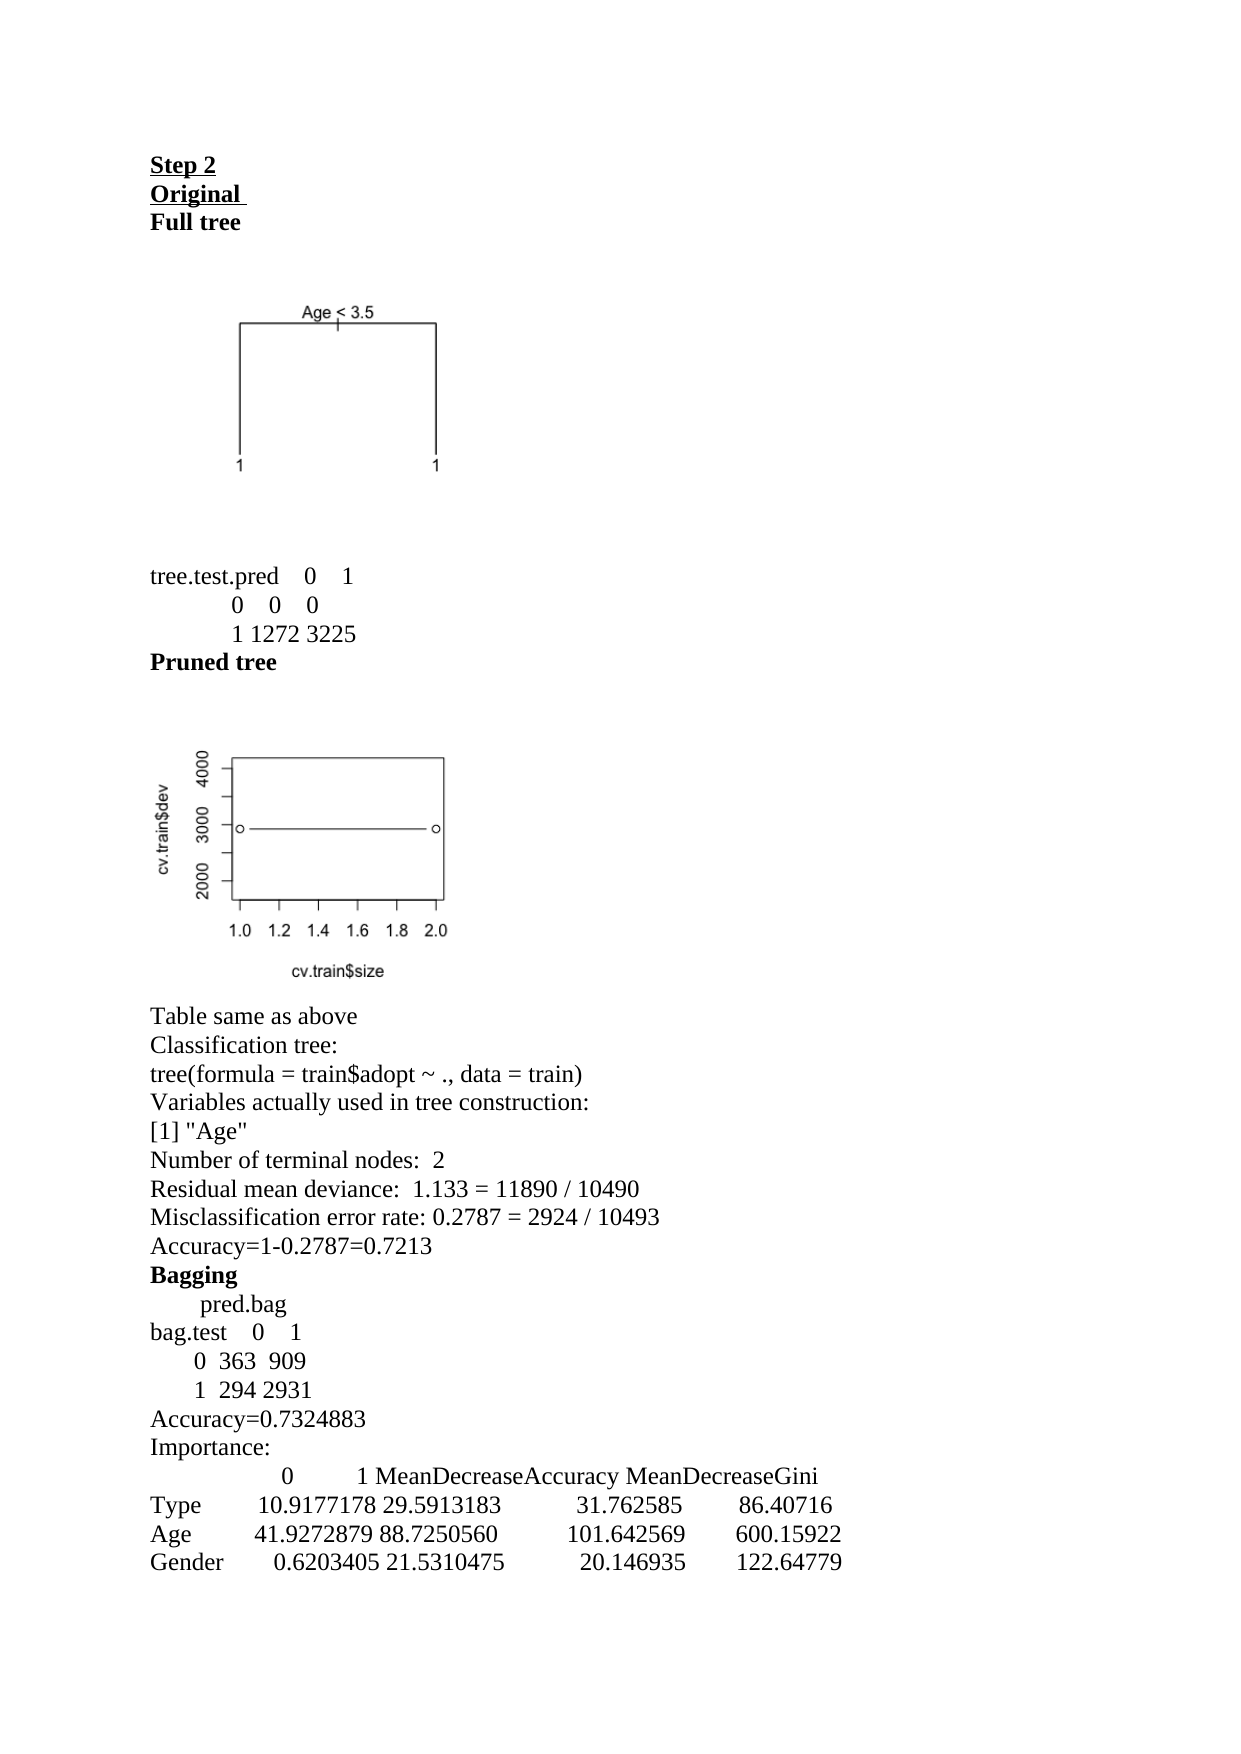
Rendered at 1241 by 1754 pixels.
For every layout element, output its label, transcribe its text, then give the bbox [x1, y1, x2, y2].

text Bagging [150, 1260, 1090, 1289]
text Accuracy=1-0.2787=0.7213 [150, 1231, 1090, 1260]
text pred.bag [150, 1289, 1090, 1317]
text Step 2 [150, 150, 1090, 179]
text 0 0 0 [150, 590, 1090, 619]
text 0 1 MeanDecreaseAccuracy MeanDecreaseGini [150, 1461, 1090, 1490]
text Classification tree: [150, 1030, 1090, 1059]
text Variables actually used in tree construction: [150, 1087, 1090, 1116]
text 1 1272 3225 [150, 619, 1090, 647]
text 0 363 909 [150, 1346, 1090, 1375]
text Gender 0.6203405 21.5310475 20.146935 122.64779 [150, 1547, 1090, 1576]
text tree.test.pred 0 1 [150, 561, 1090, 590]
text Full tree [150, 207, 1090, 236]
text Number of terminal nodes: 2 [150, 1145, 1090, 1174]
text [1] "Age" [150, 1116, 1090, 1145]
text Misclassification error rate: 0.2787 = 2924 / 10493 [150, 1202, 1090, 1231]
picture [150, 676, 486, 1002]
text Importance: [150, 1432, 1090, 1461]
text Type 10.9177178 29.5913183 31.762585 86.40716 [150, 1490, 1090, 1519]
text Original [150, 179, 1090, 207]
text Residual mean deviance: 1.133 = 11890 / 10490 [150, 1174, 1090, 1202]
text 1 294 2931 [150, 1375, 1090, 1404]
picture [150, 236, 486, 562]
text tree(formula = train$adopt ~ ., data = train) [150, 1059, 1090, 1087]
text Pruned tree [150, 647, 1090, 676]
text bag.test 0 1 [150, 1317, 1090, 1346]
text Table same as above [150, 1001, 1090, 1030]
text Accuracy=0.7324883 [150, 1404, 1090, 1432]
text Age 41.9272879 88.7250560 101.642569 600.15922 [150, 1519, 1090, 1547]
